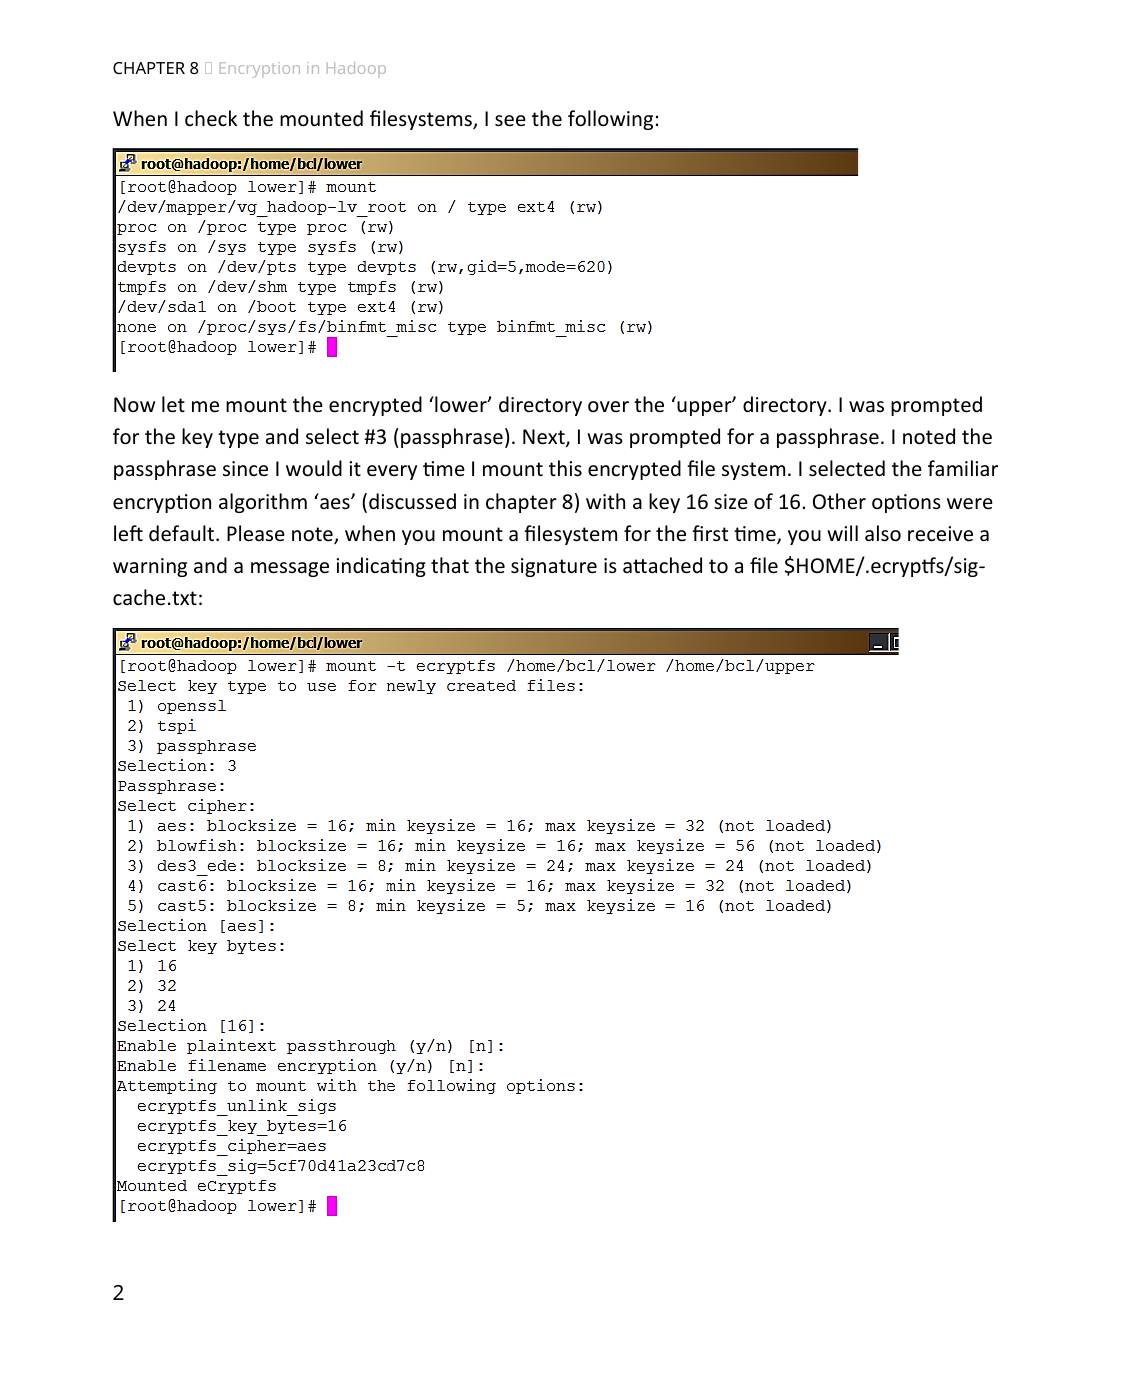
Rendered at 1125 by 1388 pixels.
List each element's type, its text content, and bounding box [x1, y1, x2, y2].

text Now let me mount the encrypted ‘lower’ directory over the ‘upper’ directory. I was prompted for the key type and select #3 (passphrase). Next, I was prompted for a passphrase. I noted the passphrase since I would it every time I mount this encrypted file system. I selected the familiar encryption algorithm ‘aes’ (discussed in chapter 8) with a key 16 size of 16. Other options were left default. Please note, when you mount a filesystem for the first time, you will also receive a warning and a message indicating that the signature is attached to a file $HOME/.ecryptfs/sig-cache.txt: [112, 390, 1012, 611]
picture [112, 148, 859, 372]
picture [112, 628, 899, 1222]
text When I check the mounted filesystems, I see the following: [112, 104, 1012, 132]
